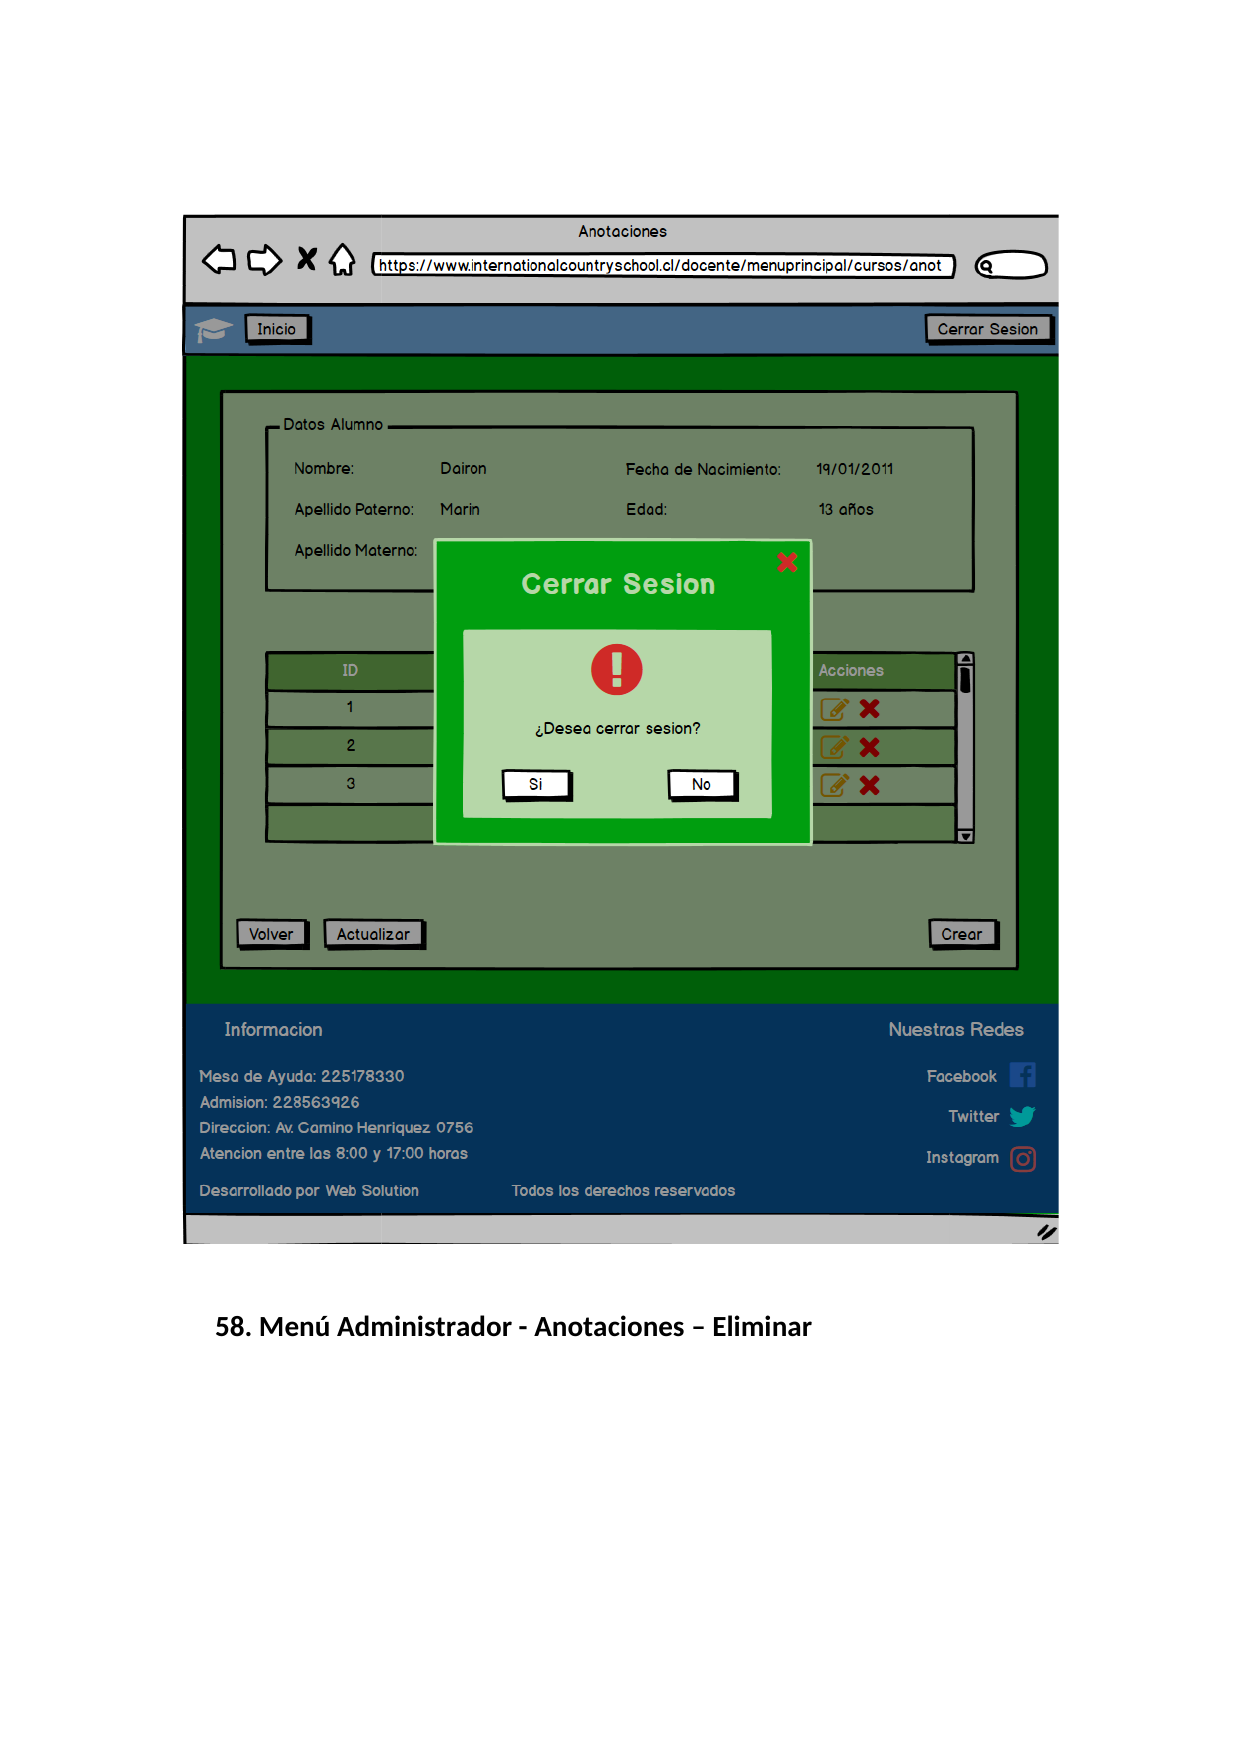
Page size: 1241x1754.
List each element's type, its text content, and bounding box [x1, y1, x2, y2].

picture [177, 379, 1058, 1408]
list Menú Administrador - Anotaciones - Cerrar Sesión [215, 258, 1063, 293]
